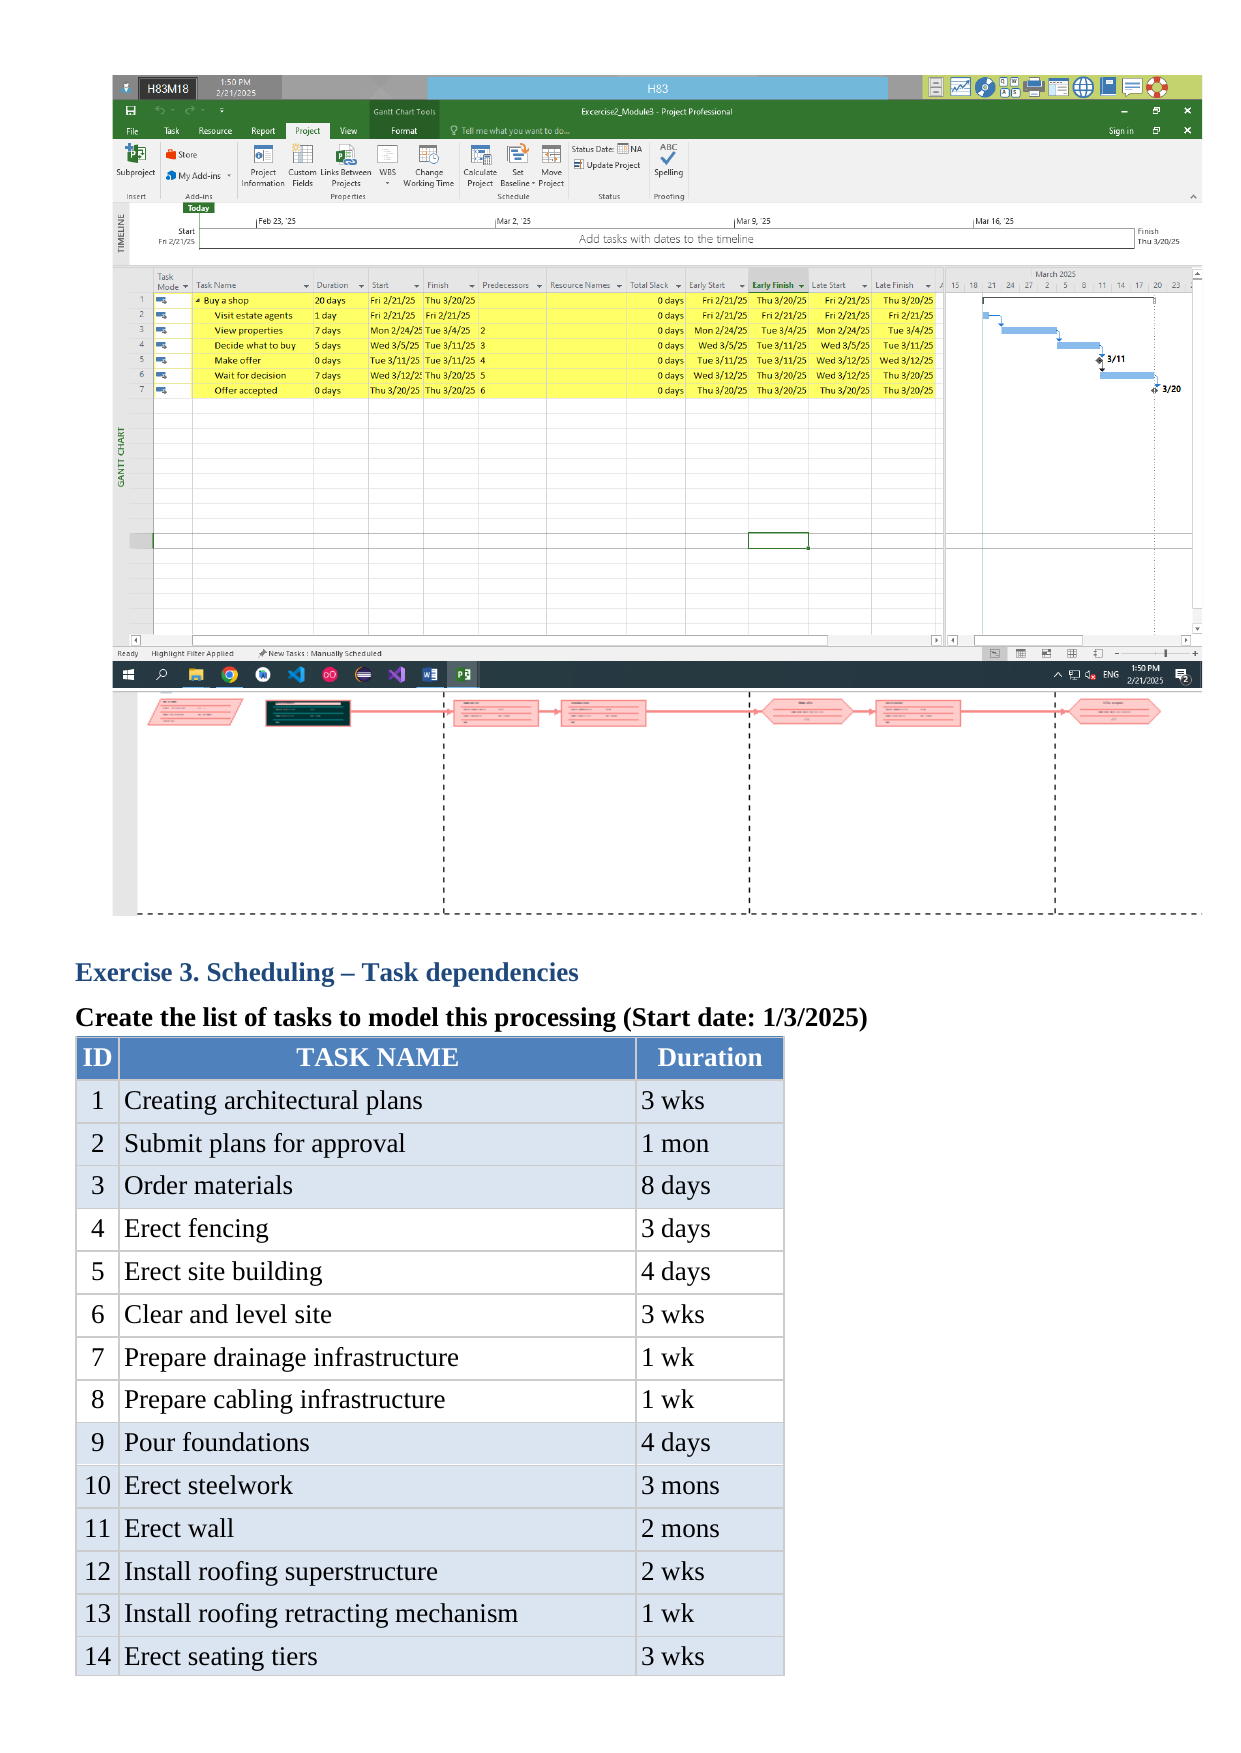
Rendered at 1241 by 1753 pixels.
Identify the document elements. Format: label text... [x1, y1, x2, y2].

table_cell 2 wks [637, 1552, 783, 1593]
table_cell 1 mon [637, 1124, 783, 1165]
table_cell 4 days [637, 1423, 783, 1464]
picture [112, 75, 1203, 688]
table_cell 3 wks [637, 1295, 783, 1336]
table_cell 1 wk [637, 1595, 783, 1636]
table_cell Erect seating tiers [120, 1637, 635, 1675]
table_cell Erect steelwork [120, 1466, 635, 1507]
table_cell 14 [77, 1637, 118, 1675]
table_cell 9 [77, 1423, 118, 1464]
table_cell Erect fencing [120, 1209, 635, 1250]
table_cell 4 days [637, 1252, 783, 1293]
table_cell Prepare drainage infrastructure [120, 1338, 635, 1379]
table_cell 7 [77, 1338, 118, 1379]
table_cell 3 mons [637, 1466, 783, 1507]
table_cell 1 wk [637, 1381, 783, 1422]
table_cell Install roofing superstructure [120, 1552, 635, 1593]
table_cell Creating architectural plans [120, 1081, 635, 1122]
table_cell 8 [77, 1381, 118, 1422]
table_cell Pour foundations [120, 1423, 635, 1464]
table_header TASK NAME [120, 1038, 635, 1079]
table_cell 5 [77, 1252, 118, 1293]
table_cell Erect wall [120, 1509, 635, 1550]
table_cell 2 mons [637, 1509, 783, 1550]
text Create the list of tasks to model this processing (Start date: 1/3/2025) [75, 1001, 1165, 1032]
table_cell 3 wks [637, 1081, 783, 1122]
table_cell Order materials [120, 1166, 635, 1208]
table_cell 12 [77, 1552, 118, 1593]
table_cell 11 [77, 1509, 118, 1550]
picture [112, 691, 1203, 916]
table_cell Erect site building [120, 1252, 635, 1293]
table_cell 1 [77, 1081, 118, 1122]
table_cell 8 days [637, 1166, 783, 1208]
table_cell 3 days [637, 1209, 783, 1250]
table_cell Submit plans for approval [120, 1124, 635, 1165]
table_cell 4 [77, 1209, 118, 1250]
table_cell 3 wks [637, 1637, 783, 1675]
table_cell 10 [77, 1466, 118, 1507]
subtitle Exercise 3. Scheduling – Task dependencies [75, 957, 1165, 988]
table_cell Install roofing retracting mechanism [120, 1595, 635, 1636]
table_cell 1 wk [637, 1338, 783, 1379]
table_header ID [77, 1038, 118, 1079]
table_cell Clear and level site [120, 1295, 635, 1336]
table_cell 13 [77, 1595, 118, 1636]
table_cell 2 [77, 1124, 118, 1165]
table_header Duration [637, 1038, 783, 1079]
table_cell 3 [77, 1166, 118, 1208]
table_cell 6 [77, 1295, 118, 1336]
table_cell Prepare cabling infrastructure [120, 1381, 635, 1422]
